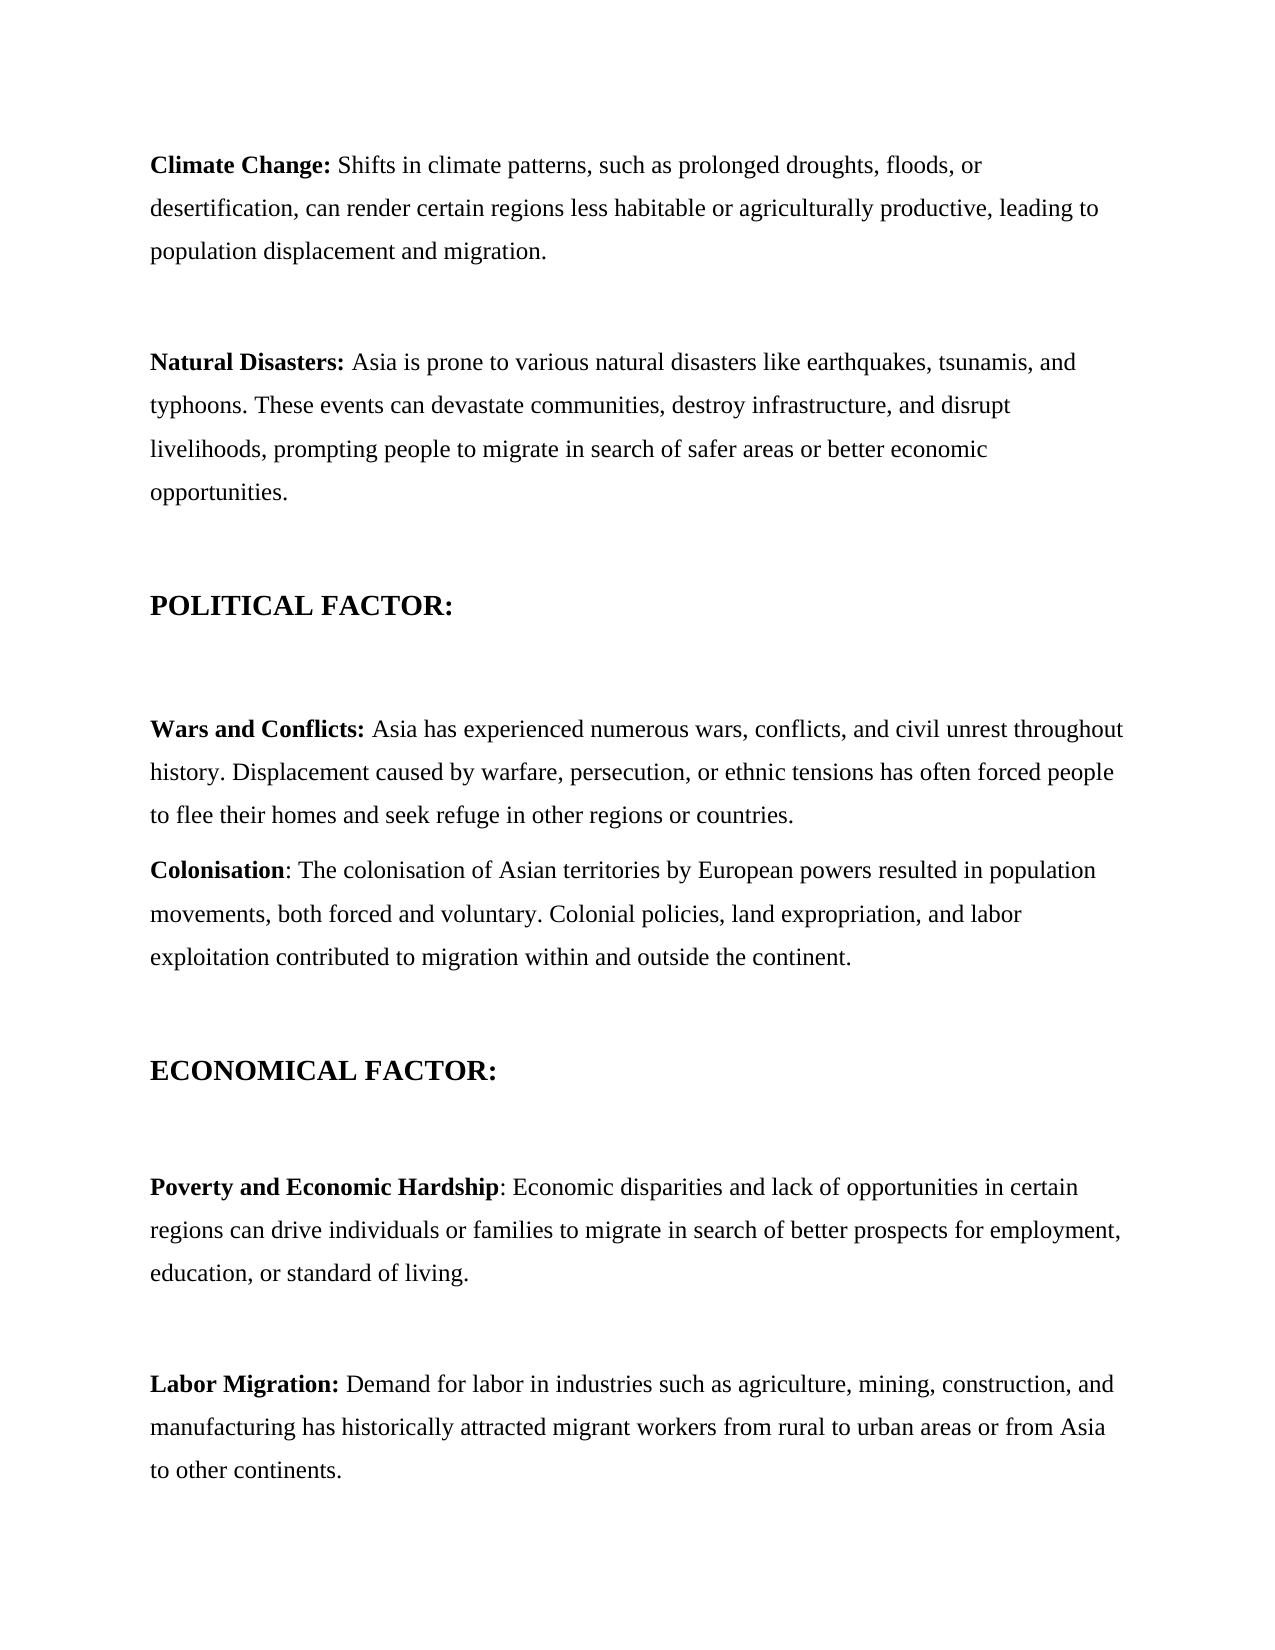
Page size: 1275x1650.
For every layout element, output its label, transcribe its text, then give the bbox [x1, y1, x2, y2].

text Colonisation: The colonisation of Asian territories by European powers resulted in population movements, both forced and voluntary. Colonial policies, land expropriation, and labor exploitation contributed to migration within and outside the continent. [150, 856, 1125, 971]
text Wars and Conflicts: Asia has experienced numerous wars, conflicts, and civil unrest throughout history. Displacement caused by warfare, persecution, or ethnic tensions has often forced people to flee their homes and seek refuge in other regions or countries. [150, 714, 1125, 829]
text Natural Disasters: Asia is prone to various natural disasters like earthquakes, tsunamis, and typhoons. These events can devastate communities, destroy infrastructure, and disrupt livelihoods, prompting people to migrate in search of safer areas or better economic opportunities. [150, 347, 1125, 506]
text ECONOMICAL FACTOR: [150, 1053, 1125, 1087]
text Climate Change: Shifts in climate patterns, such as prolonged droughts, floods, or desertification, can render certain regions less habitable or agriculturally productive, leading to population displacement and migration. [150, 150, 1125, 265]
text Labor Migration: Demand for labor in industries such as agriculture, mining, construction, and manufacturing has historically attracted migrant workers from rural to urban areas or from Asia to other continents. [150, 1369, 1125, 1484]
text POLITICAL FACTOR: [150, 588, 1125, 622]
text Poverty and Economic Hardship: Economic disparities and lack of opportunities in certain regions can drive individuals or families to migrate in search of better prospects for employment, education, or standard of living. [150, 1172, 1125, 1287]
